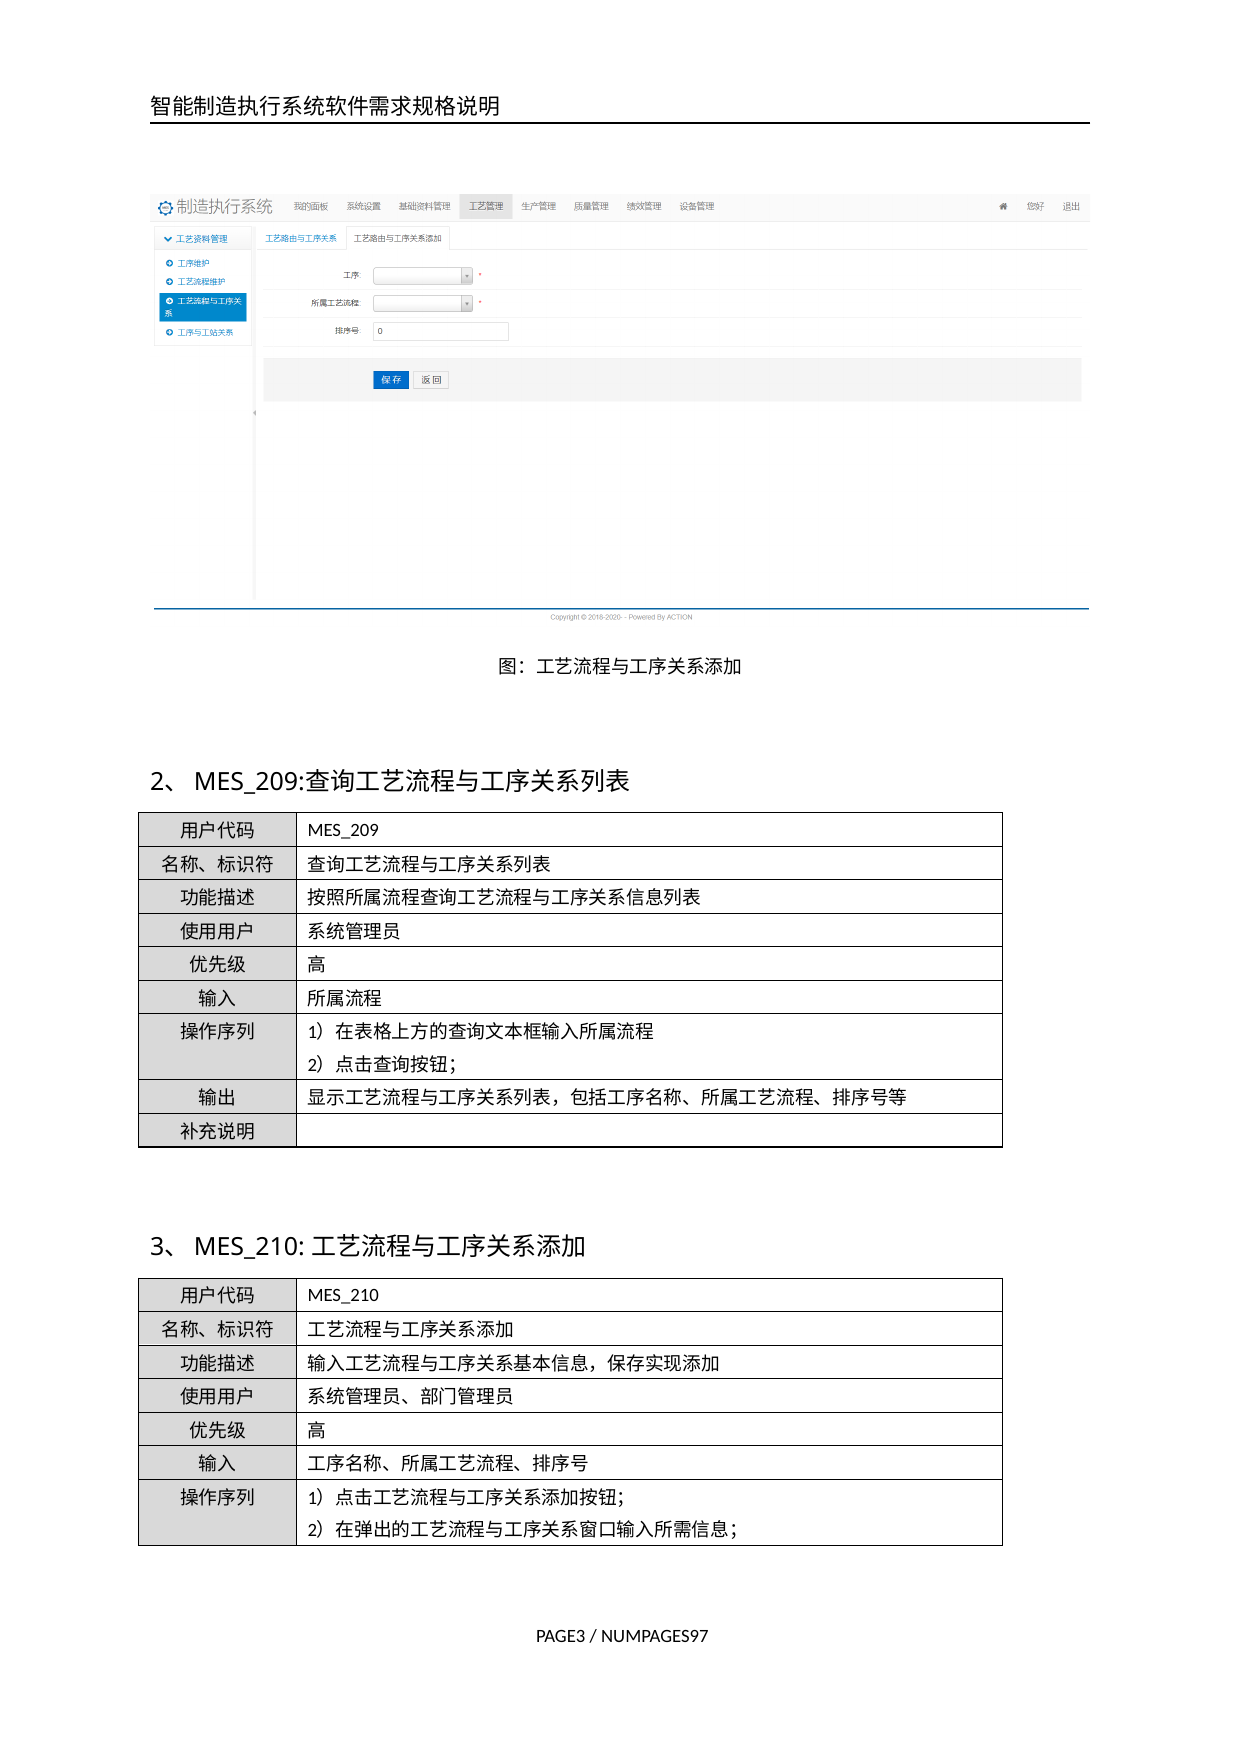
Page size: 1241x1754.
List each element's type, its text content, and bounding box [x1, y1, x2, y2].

table_cell 查询工艺流程与工序关系列表 [297, 847, 1002, 879]
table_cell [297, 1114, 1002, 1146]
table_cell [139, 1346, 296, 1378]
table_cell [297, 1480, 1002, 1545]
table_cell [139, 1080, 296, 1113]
table_cell 输入 [139, 981, 296, 1013]
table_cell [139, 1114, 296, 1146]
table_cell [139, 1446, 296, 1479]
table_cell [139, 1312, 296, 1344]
table_cell 使用用户 [139, 914, 296, 946]
picture [150, 194, 1091, 627]
table_cell 系统管理员 [297, 914, 1002, 946]
table_cell 所属流程 [297, 981, 1002, 1013]
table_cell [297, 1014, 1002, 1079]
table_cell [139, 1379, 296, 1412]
table_header 用户代码 [139, 813, 296, 846]
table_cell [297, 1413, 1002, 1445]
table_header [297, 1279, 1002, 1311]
table_cell 按照所属流程查询工艺流程与工序关系信息列表 [297, 880, 1002, 913]
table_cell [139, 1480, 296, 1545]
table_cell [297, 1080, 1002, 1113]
table_cell 优先级 [139, 947, 296, 980]
table_cell 操作序列 [139, 1014, 296, 1079]
text 图：工艺流程与工序关系添加 [150, 649, 1090, 682]
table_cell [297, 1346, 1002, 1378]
table_cell 名称、标识符 [139, 847, 296, 879]
list MES_209:查询工艺流程与工序关系列表 [150, 747, 1090, 812]
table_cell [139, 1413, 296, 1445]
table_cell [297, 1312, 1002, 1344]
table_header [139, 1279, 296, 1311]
table_header MES_209 [297, 813, 1002, 846]
table_cell 高 [297, 947, 1002, 980]
table_cell 功能描述 [139, 880, 296, 913]
list MES_210: 工艺流程与工序关系添加 [150, 1212, 1090, 1277]
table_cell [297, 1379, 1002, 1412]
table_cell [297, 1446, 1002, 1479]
